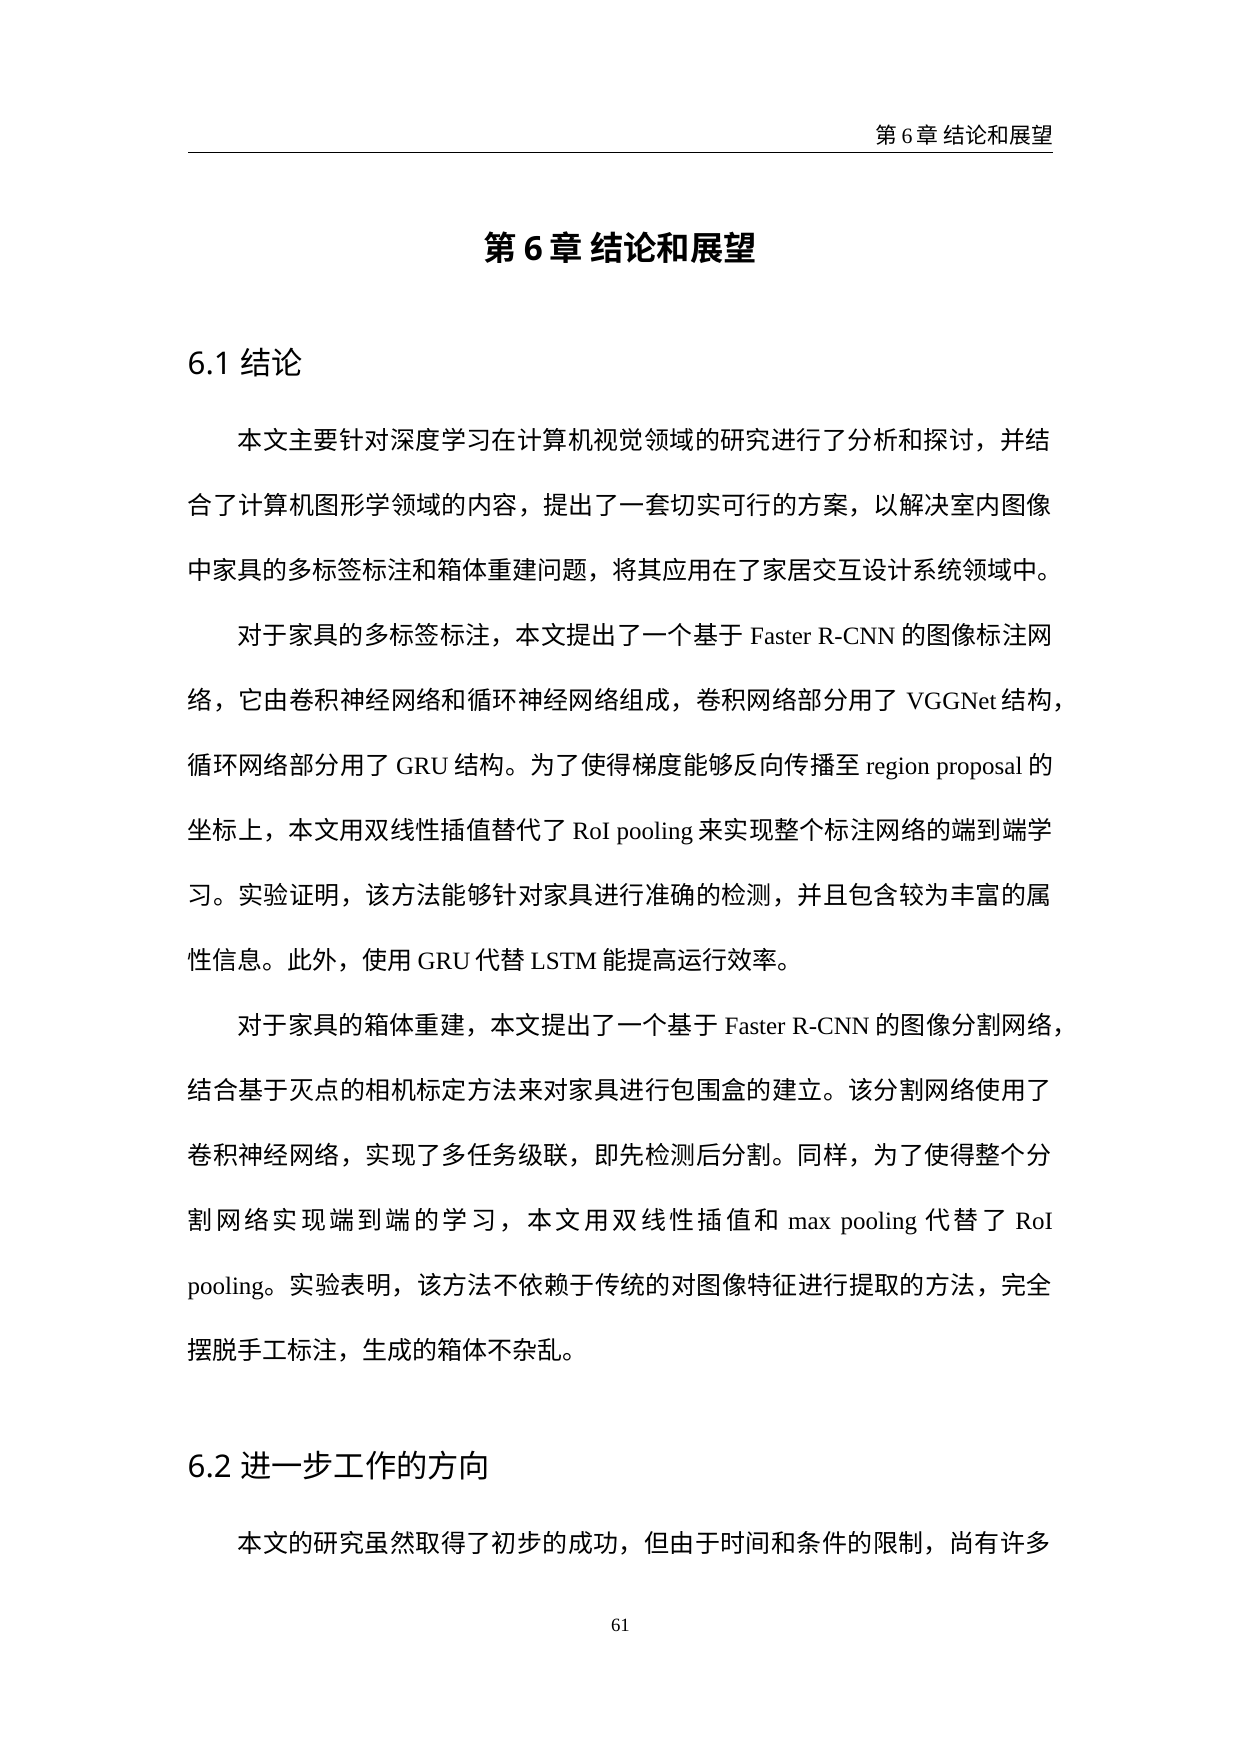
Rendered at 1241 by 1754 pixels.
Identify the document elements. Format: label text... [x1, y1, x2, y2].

subtitle 6.2 进一步工作的方向 [187, 1431, 1053, 1496]
subtitle 第6章 结论和展望 [187, 214, 1053, 279]
text 本文主要针对深度学习在计算机视觉领域的研究进行了分析和探讨，并结合了计算机图形学领域的内容，提出了一套切实可行的方案，以解决室内图像中家具的多标签标注和箱体重建问题，将其应用在了家居交互设计系统领域中。 [187, 406, 1053, 601]
subtitle 6.1 结论 [187, 329, 1053, 394]
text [187, 1509, 1053, 1574]
text 对于家具的箱体重建，本文提出了一个基于Faster R-CNN的图像分割网络，结合基于灭点的相机标定方法来对家具进行包围盒的建立。该分割网络使用了卷积神经网络，实现了多任务级联，即先检测后分割。同样，为了使得整个分割网络实现端到端的学习，本文用双线性插值和max pooling代替了RoI pooling。实验表明，该方法不依赖于传统的对图像特征进行提取的方法，完全摆脱手工标注，生成的箱体不杂乱。 [187, 991, 1053, 1381]
text 对于家具的多标签标注，本文提出了一个基于Faster R-CNN的图像标注网络，它由卷积神经网络和循环神经网络组成，卷积网络部分用了VGGNet结构，循环网络部分用了GRU结构。为了使得梯度能够反向传播至region proposal的坐标上，本文用双线性插值替代了RoI pooling来实现整个标注网络的端到端学习。实验证明，该方法能够针对家具进行准确的检测，并且包含较为丰富的属性信息。此外，使用GRU代替LSTM能提高运行效率。 [187, 601, 1053, 991]
